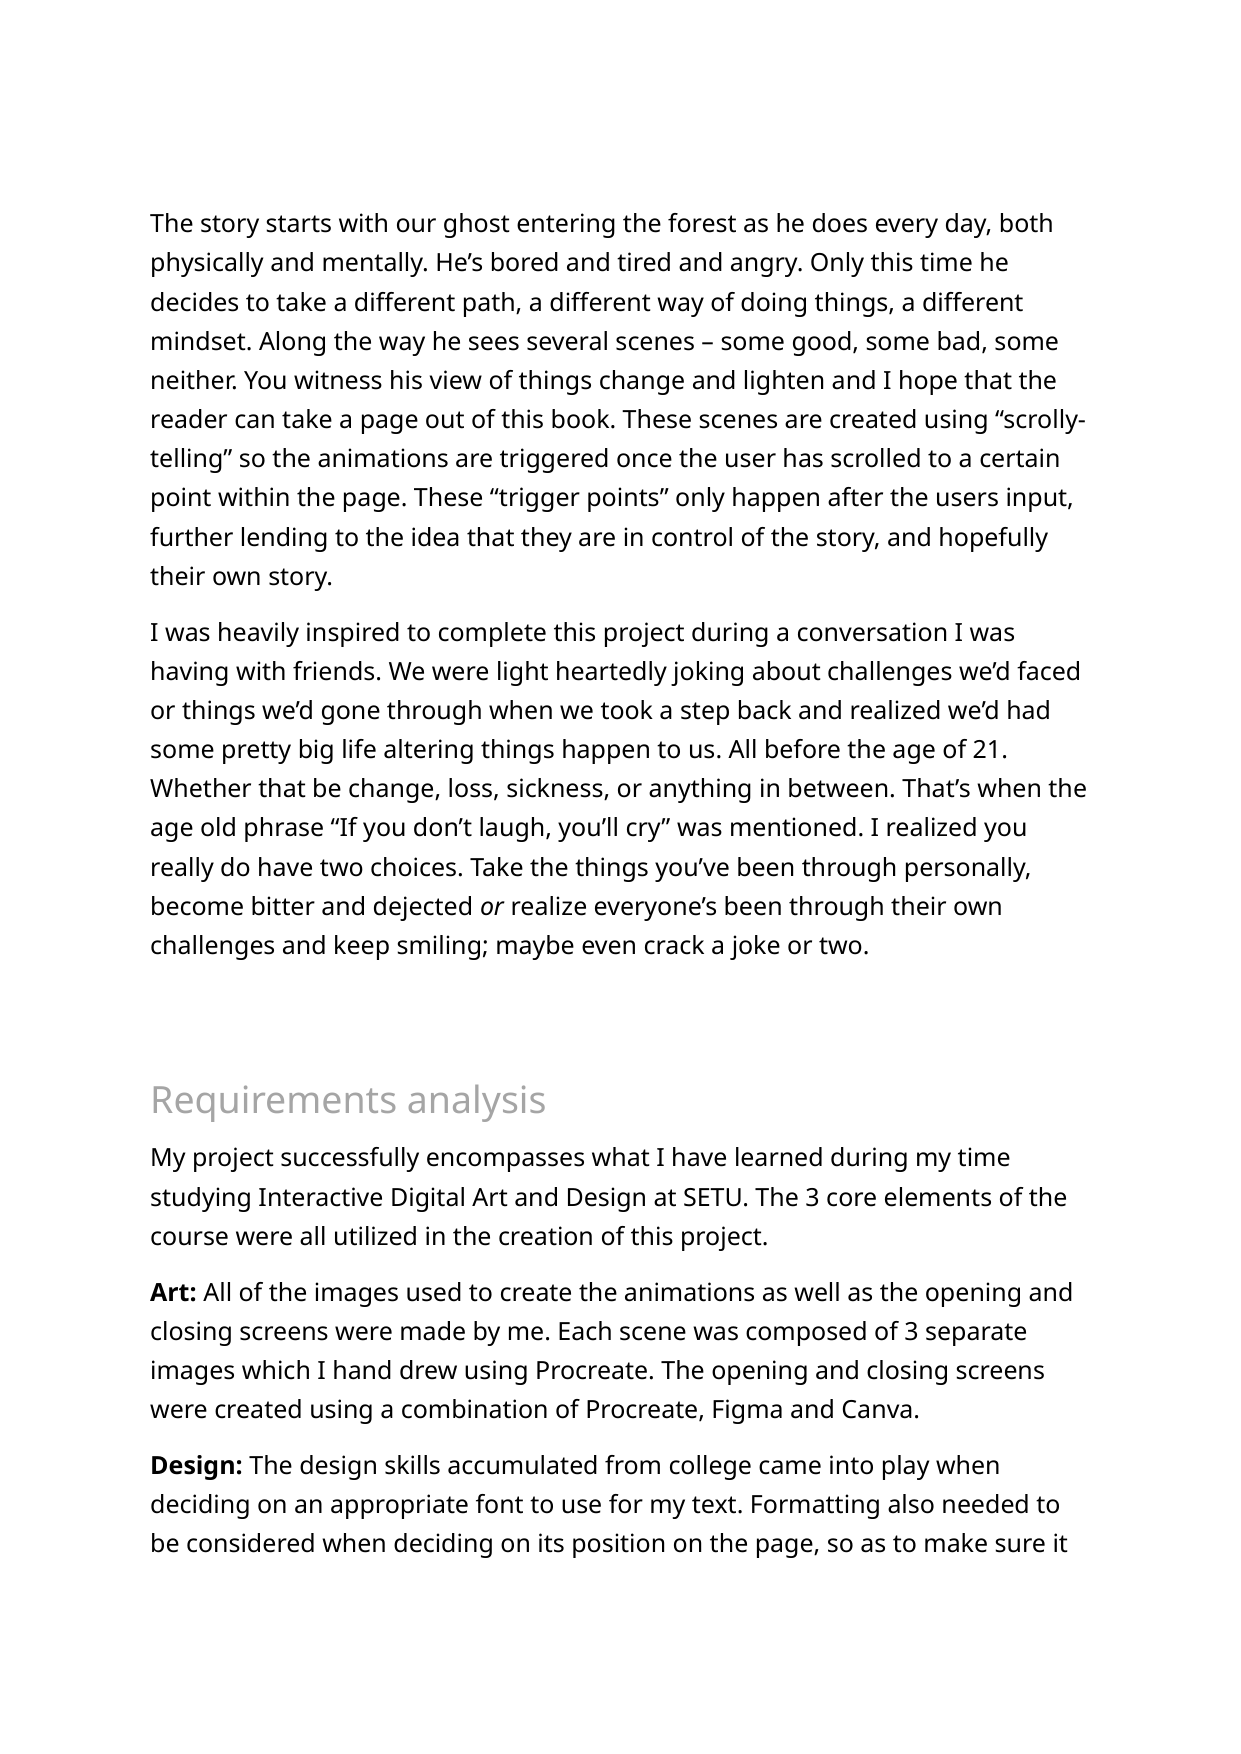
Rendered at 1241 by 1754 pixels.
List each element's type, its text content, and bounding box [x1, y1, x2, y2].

text Art: All of the images used to create the animations as well as the opening and closing screens were made by me. Each scene was composed of 3 separate images which I hand drew using Procreate. The opening and closing screens were created using a combination of Procreate, Figma and Canva. [150, 1274, 1090, 1426]
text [150, 1447, 1090, 1560]
subtitle Requirements analysis [150, 1073, 1090, 1124]
text The story starts with our ghost entering the forest as he does every day, both physically and mentally. He’s bored and tired and angry. Only this time he decides to take a different path, a different way of doing things, a different mindset. Along the way he sees several scenes – some good, some bad, some neither. You witness his view of things change and lighten and I hope that the reader can take a page out of this book. These scenes are created using “scrolly-telling” so the animations are triggered once the user has scrolled to a certain point within the page. These “trigger points” only happen after the users input, further lending to the idea that they are in control of the story, and hopefully their own story. [150, 206, 1090, 592]
text My project successfully encompasses what I have learned during my time studying Interactive Digital Art and Design at SETU. The 3 core elements of the course were all utilized in the creation of this project. [150, 1140, 1090, 1252]
text I was heavily inspired to complete this project during a conversation I was having with friends. We were light heartedly joking about challenges we’d faced or things we’d gone through when we took a step back and realized we’d had some pretty big life altering things happen to us. All before the age of 21. Whether that be change, loss, sickness, or anything in between. That’s when the age old phrase “If you don’t laugh, you’ll cry” was mentioned. I realized you really do have two choices. Take the things you’ve been through personally, become bitter and dejected or realize everyone’s been through their own challenges and keep smiling; maybe even crack a joke or two. [150, 614, 1090, 962]
